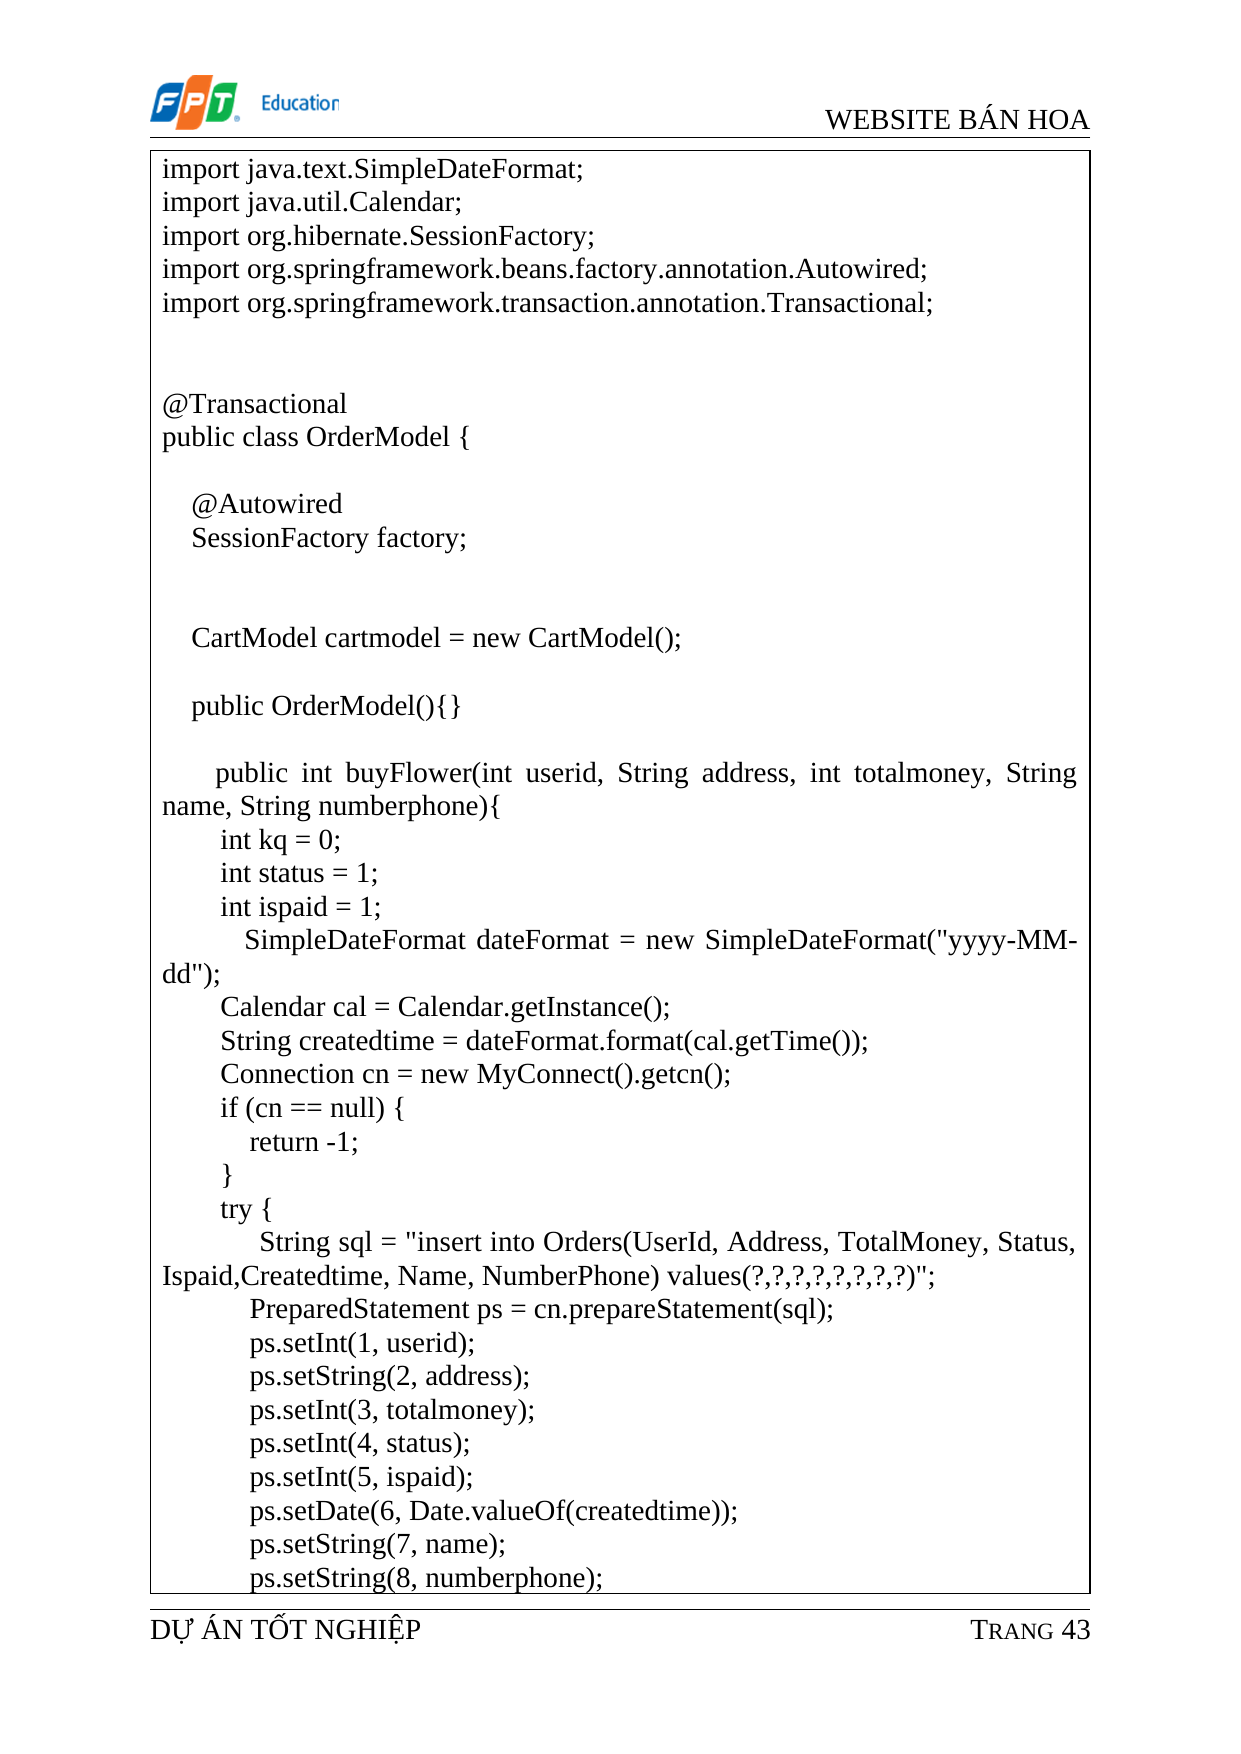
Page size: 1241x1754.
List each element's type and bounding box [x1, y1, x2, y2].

table_header [151, 151, 1089, 1593]
picture [150, 75, 339, 130]
